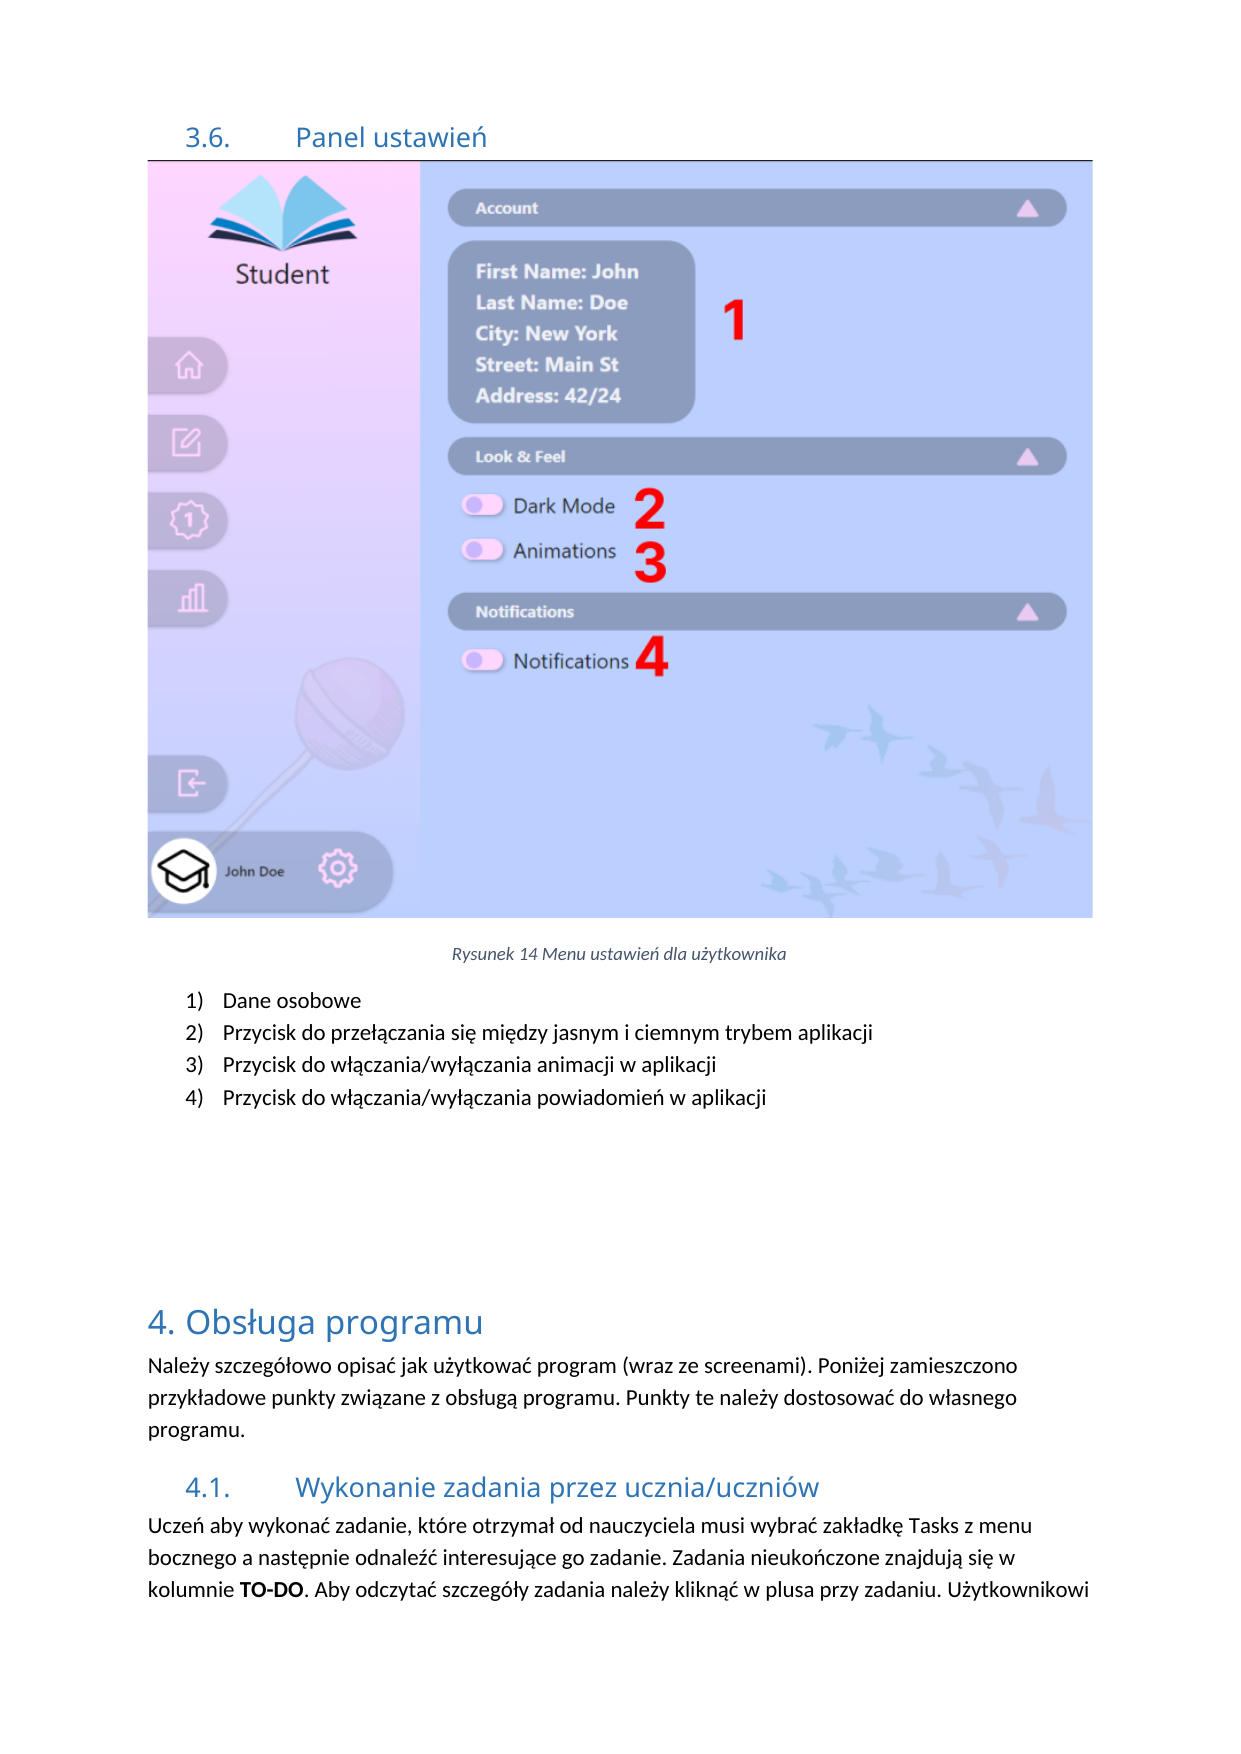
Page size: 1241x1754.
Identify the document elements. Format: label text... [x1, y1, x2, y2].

list Przycisk do włączania/wyłączania powiadomień w aplikacji [185, 1083, 1093, 1111]
subtitle Obsługa programu [148, 1299, 1093, 1344]
list Przycisk do przełączania się między jasnym i ciemnym trybem aplikacji [185, 1018, 1093, 1046]
subtitle Panel ustawień [185, 118, 1093, 155]
picture [147, 160, 1093, 918]
list Przycisk do włączania/wyłączania animacji w aplikacji [185, 1051, 1093, 1079]
text Należy szczegółowo opisać jak użytkować program (wraz ze screenami). Poniżej zamieszczono przykładowe punkty związane z obsługą programu. Punkty te należy dostosować do własnego programu. [148, 1351, 1093, 1444]
text Rysunek 14 Menu ustawień dla użytkownika [148, 942, 1093, 965]
subtitle Wykonanie zadania przez ucznia/uczniów [185, 1469, 1093, 1506]
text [148, 1511, 1093, 1603]
list Dane osobowe [185, 986, 1093, 1014]
